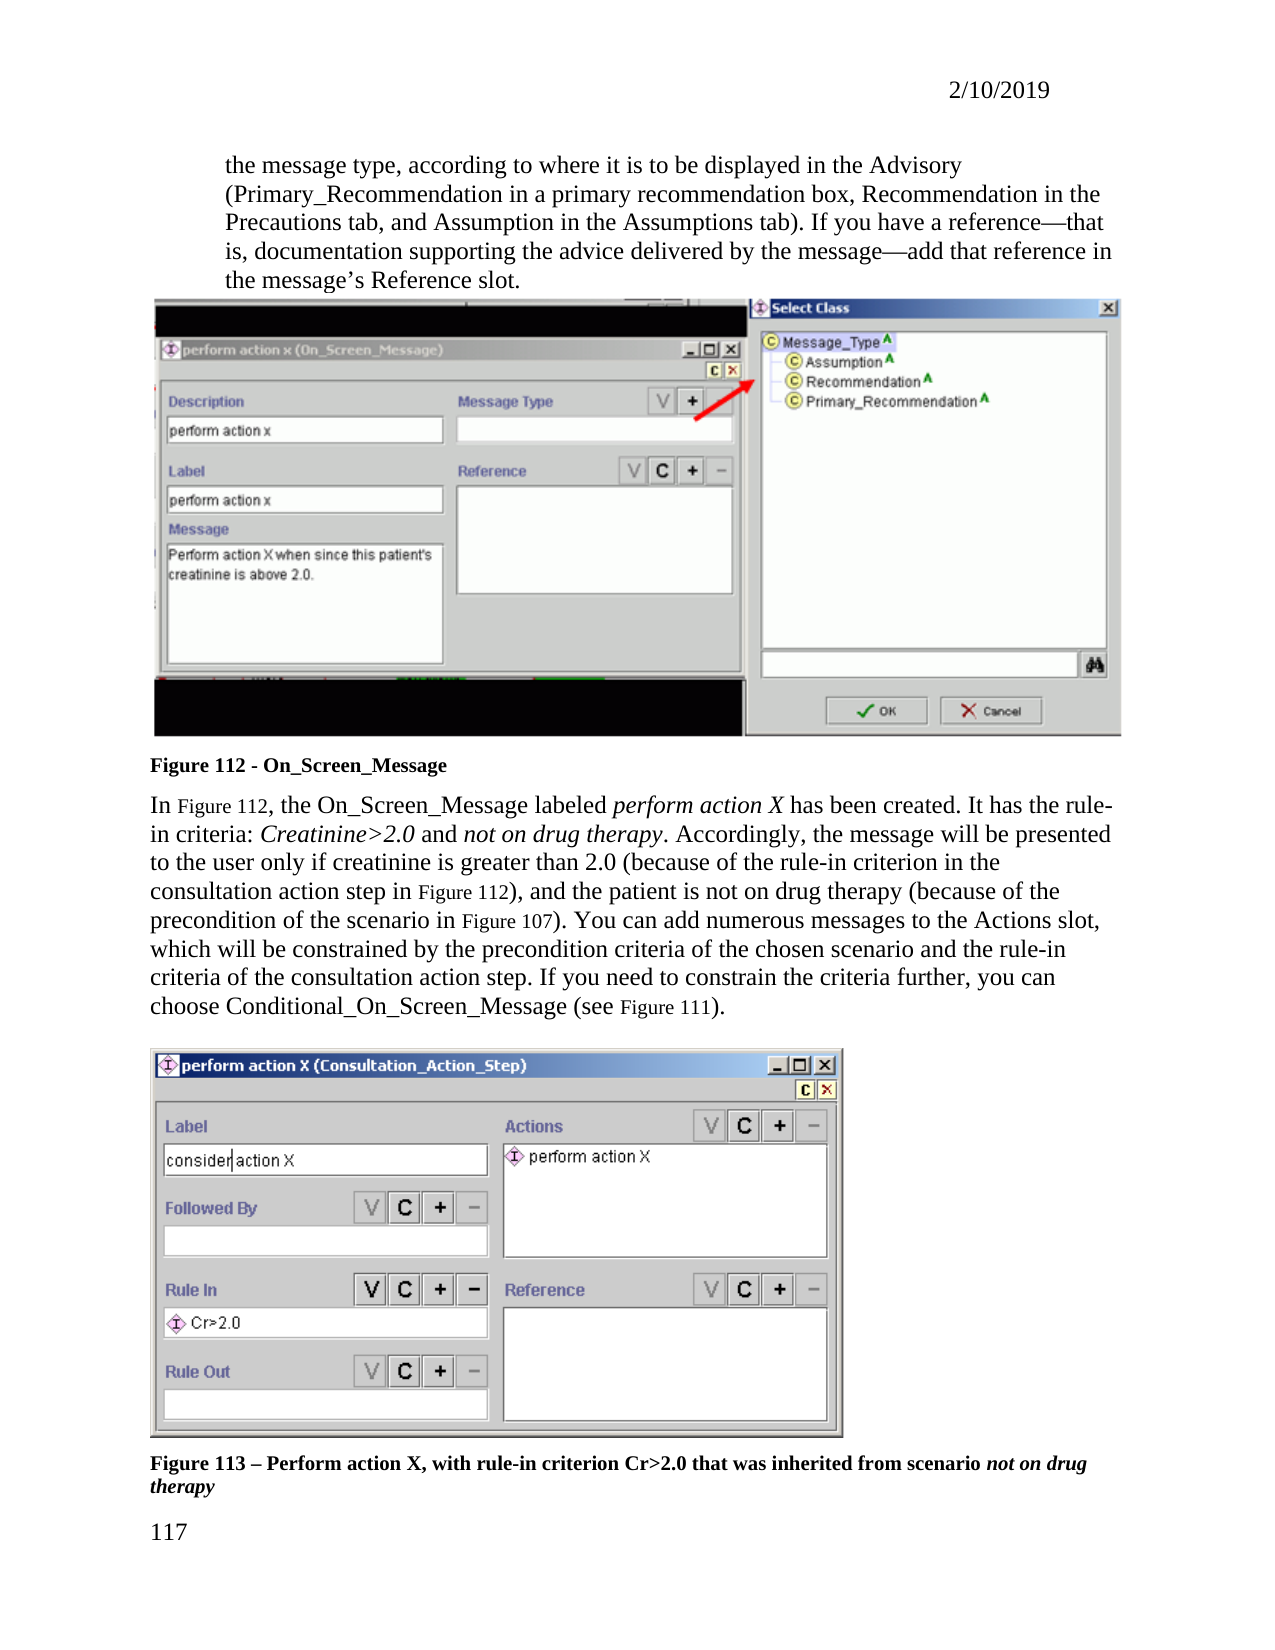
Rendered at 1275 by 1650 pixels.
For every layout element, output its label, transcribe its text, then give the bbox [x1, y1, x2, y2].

text Figure 112 - On_Screen_Message [150, 753, 1125, 777]
picture [150, 293, 1125, 741]
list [187, 150, 1125, 293]
picture [150, 1048, 844, 1438]
text Figure 113 – Perform action X, with rule-in criterion Cr>2.0 that was inherited from scenario not on drug therapy [150, 1450, 1125, 1498]
text In Figure 112, the On_Screen_Message labeled perform action X has been created. It has the rule-in criteria: Creatinine>2.0 and not on drug therapy. Accordingly, the message will be presented to the user only if creatinine is greater than 2.0 (because of the rule-in criterion in the consultation action step in Figure 112), and the patient is not on drug therapy (because of the precondition of the scenario in Figure 107). You can add numerous messages to the Actions slot, which will be constrained by the precondition criteria of the chosen scenario and the rule-in criteria of the consultation action step. If you need to constrain the criteria further, you can choose Conditional_On_Screen_Message (see Figure 111). [150, 790, 1125, 1020]
